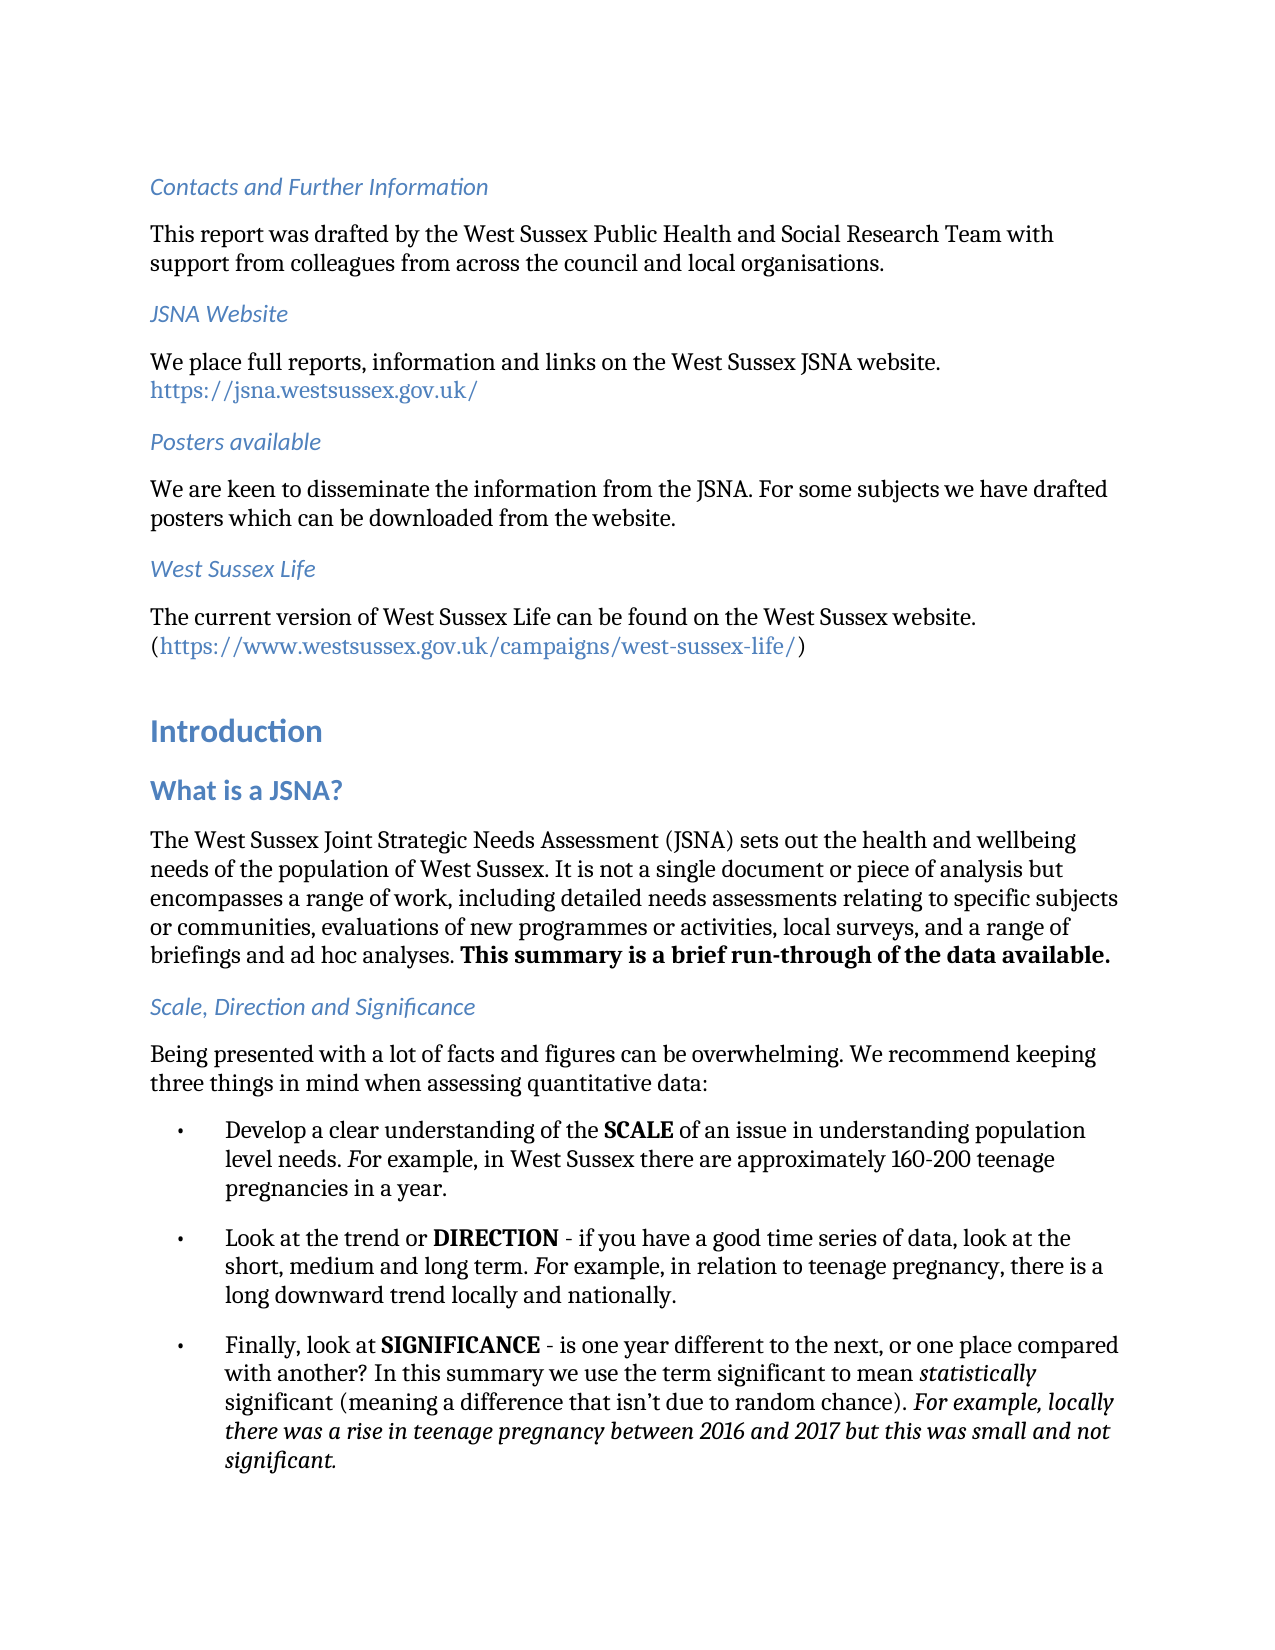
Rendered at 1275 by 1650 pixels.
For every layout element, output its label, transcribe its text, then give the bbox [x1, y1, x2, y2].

subtitle What is a JSNA? [150, 772, 1125, 808]
subtitle JSNA Website [150, 298, 1125, 329]
subtitle West Sussex Life [150, 554, 1125, 584]
text Being presented with a lot of facts and figures can be overwhelming. We recommend keeping three things in mind when assessing quantitative data: [150, 1040, 1125, 1098]
list Develop a clear understanding of the SCALE of an issue in understanding population level needs. For example, in West Sussex there are approximately 160-200 teenage pregnancies in a year. [175, 1116, 1125, 1203]
subtitle Scale, Direction and Significance [150, 991, 1125, 1021]
subtitle Introduction [150, 710, 1125, 751]
text We are keen to disseminate the information from the JSNA. For some subjects we have drafted posters which can be downloaded from the website. [150, 475, 1125, 533]
subtitle Contacts and Further Information [150, 171, 1125, 201]
text The West Sussex Joint Strategic Needs Assessment (JSNA) sets out the health and wellbeing needs of the population of West Sussex. It is not a single document or piece of analysis but encompasses a range of work, including detailed needs assessments relating to specific subjects or communities, evaluations of new programmes or activities, local surveys, and a range of briefings and ad hoc analyses. This summary is a brief run-through of the data available. [150, 826, 1125, 970]
text We place full reports, information and links on the West Sussex JSNA website. https://jsna.westsussex.gov.uk/ [150, 348, 1125, 405]
list Look at the trend or DIRECTION - if you have a good time series of data, look at the short, medium and long term. For example, in relation to teenage pregnancy, there is a long downward trend locally and nationally. [175, 1223, 1125, 1310]
subtitle Posters available [150, 426, 1125, 457]
text This report was drafted by the West Sussex Public Health and Social Research Team with support from colleagues from across the council and local organisations. [150, 220, 1125, 278]
list Finally, look at SIGNIFICANCE - is one year different to the next, or one place compared with another? In this summary we use the term significant to mean statistically significant (meaning a difference that isn’t due to random chance). For example, locally there was a rise in teenage pregnancy between 2016 and 2017 but this was small and not significant. [175, 1331, 1125, 1474]
text The current version of West Sussex Life can be found on the West Sussex website. (https://www.westsussex.gov.uk/campaigns/west-sussex-life/) [150, 603, 1125, 660]
